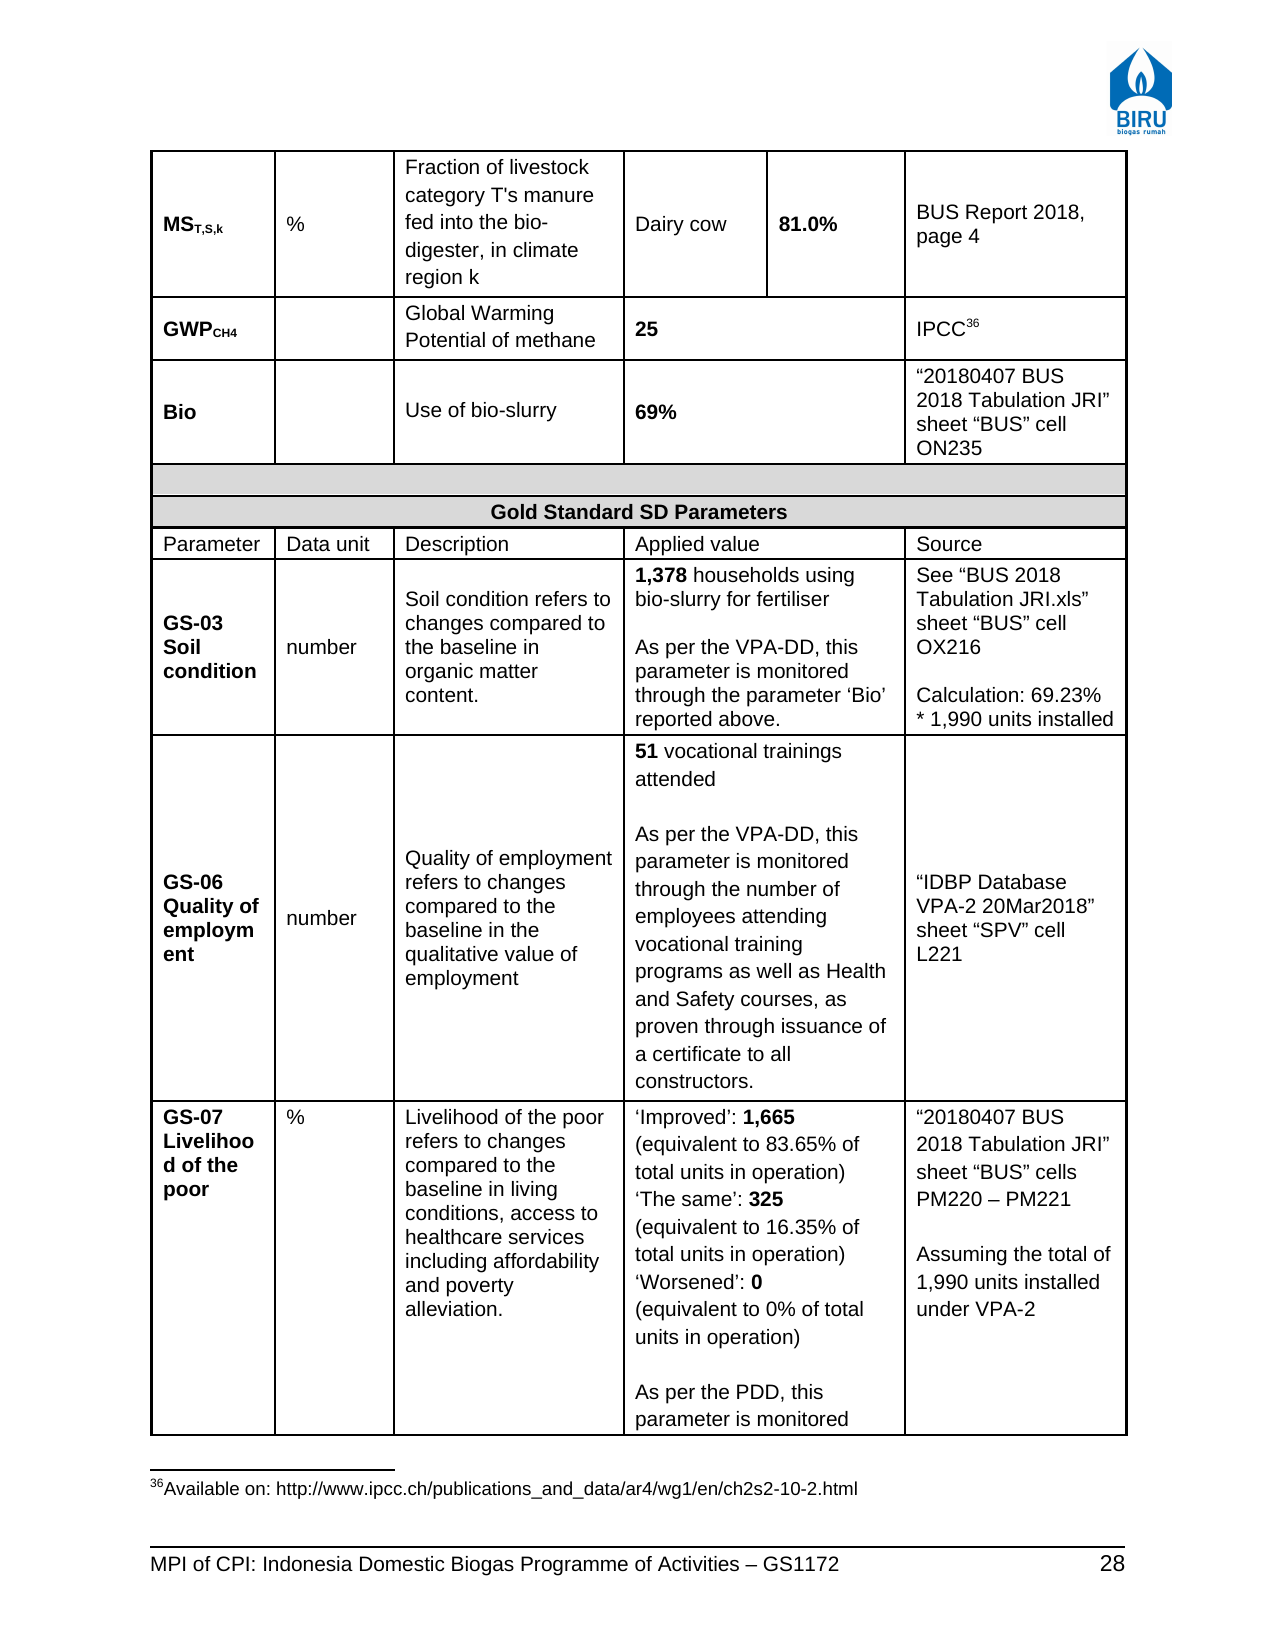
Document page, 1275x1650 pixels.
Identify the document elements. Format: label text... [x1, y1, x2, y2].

table_cell Global Warming Potential of methane [395, 298, 623, 359]
table_cell number [276, 736, 393, 1100]
picture [1106, 41, 1172, 135]
table_cell Data unit [276, 529, 393, 558]
table_cell Use of bio-slurry [395, 361, 623, 463]
table_cell See “BUS 2018 Tabulation JRI.xls” sheet “BUS” cell OX216 Calculation: 69.23% * 1,990 units installed [906, 560, 1125, 734]
table_cell Bio [153, 361, 274, 463]
table_cell GS-03 Soil condition [153, 560, 274, 734]
table_cell 69% [625, 361, 904, 463]
table_cell [276, 361, 393, 463]
table_cell “20180407 BUS 2018 Tabulation JRI” sheet “BUS” cells PM220 – PM221 Assuming the total of 1,990 units installed under VPA-2 [906, 1102, 1125, 1434]
table_cell Quality of employment refers to changes compared to the baseline in the qualitative value of employment [395, 736, 623, 1100]
table_cell 81.0% [768, 152, 904, 296]
table_cell Dairy cow [625, 152, 766, 296]
table_cell % [276, 152, 393, 296]
table_cell GS-06 Quality of employment [153, 736, 274, 1100]
table_cell Parameter [153, 529, 274, 558]
table_cell Gold Standard SD Parameters [153, 497, 1125, 526]
table_cell 1,378 households using bio-slurry for fertiliser As per the VPA-DD, this parameter is monitored through the parameter ‘Bio’ reported above. [625, 560, 904, 734]
table_cell number [276, 560, 393, 734]
table_cell 25 [625, 298, 904, 359]
table_cell Soil condition refers to changes compared to the baseline in organic matter content. [395, 560, 623, 734]
table_cell BUS Report 2018, page 4 [906, 152, 1125, 296]
table_cell GWPCH4 [153, 298, 274, 359]
table_cell 51 vocational trainings attended As per the VPA-DD, this parameter is monitored through the number of employees attending vocational training programs as well as Health and Safety courses, as proven through issuance of a certificate to all constructors. [625, 736, 904, 1100]
table_cell GS-07 Livelihood of the poor [153, 1102, 274, 1434]
table_cell IPCC [906, 298, 1125, 359]
table_cell Fraction of livestock category T's manure fed into the bio-digester, in climate region k [395, 152, 623, 296]
table_cell [153, 465, 1125, 494]
table_cell “20180407 BUS 2018 Tabulation JRI” sheet “BUS” cell ON235 [906, 361, 1125, 463]
table_cell Source [906, 529, 1125, 558]
table_cell Description [395, 529, 623, 558]
table_cell MST,S,k [153, 152, 274, 296]
table_cell “IDBP Database VPA-2 20Mar2018” sheet “SPV” cell L221 [906, 736, 1125, 1100]
table_cell [276, 298, 393, 359]
table_cell Applied value [625, 529, 904, 558]
table_cell % [276, 1102, 393, 1434]
